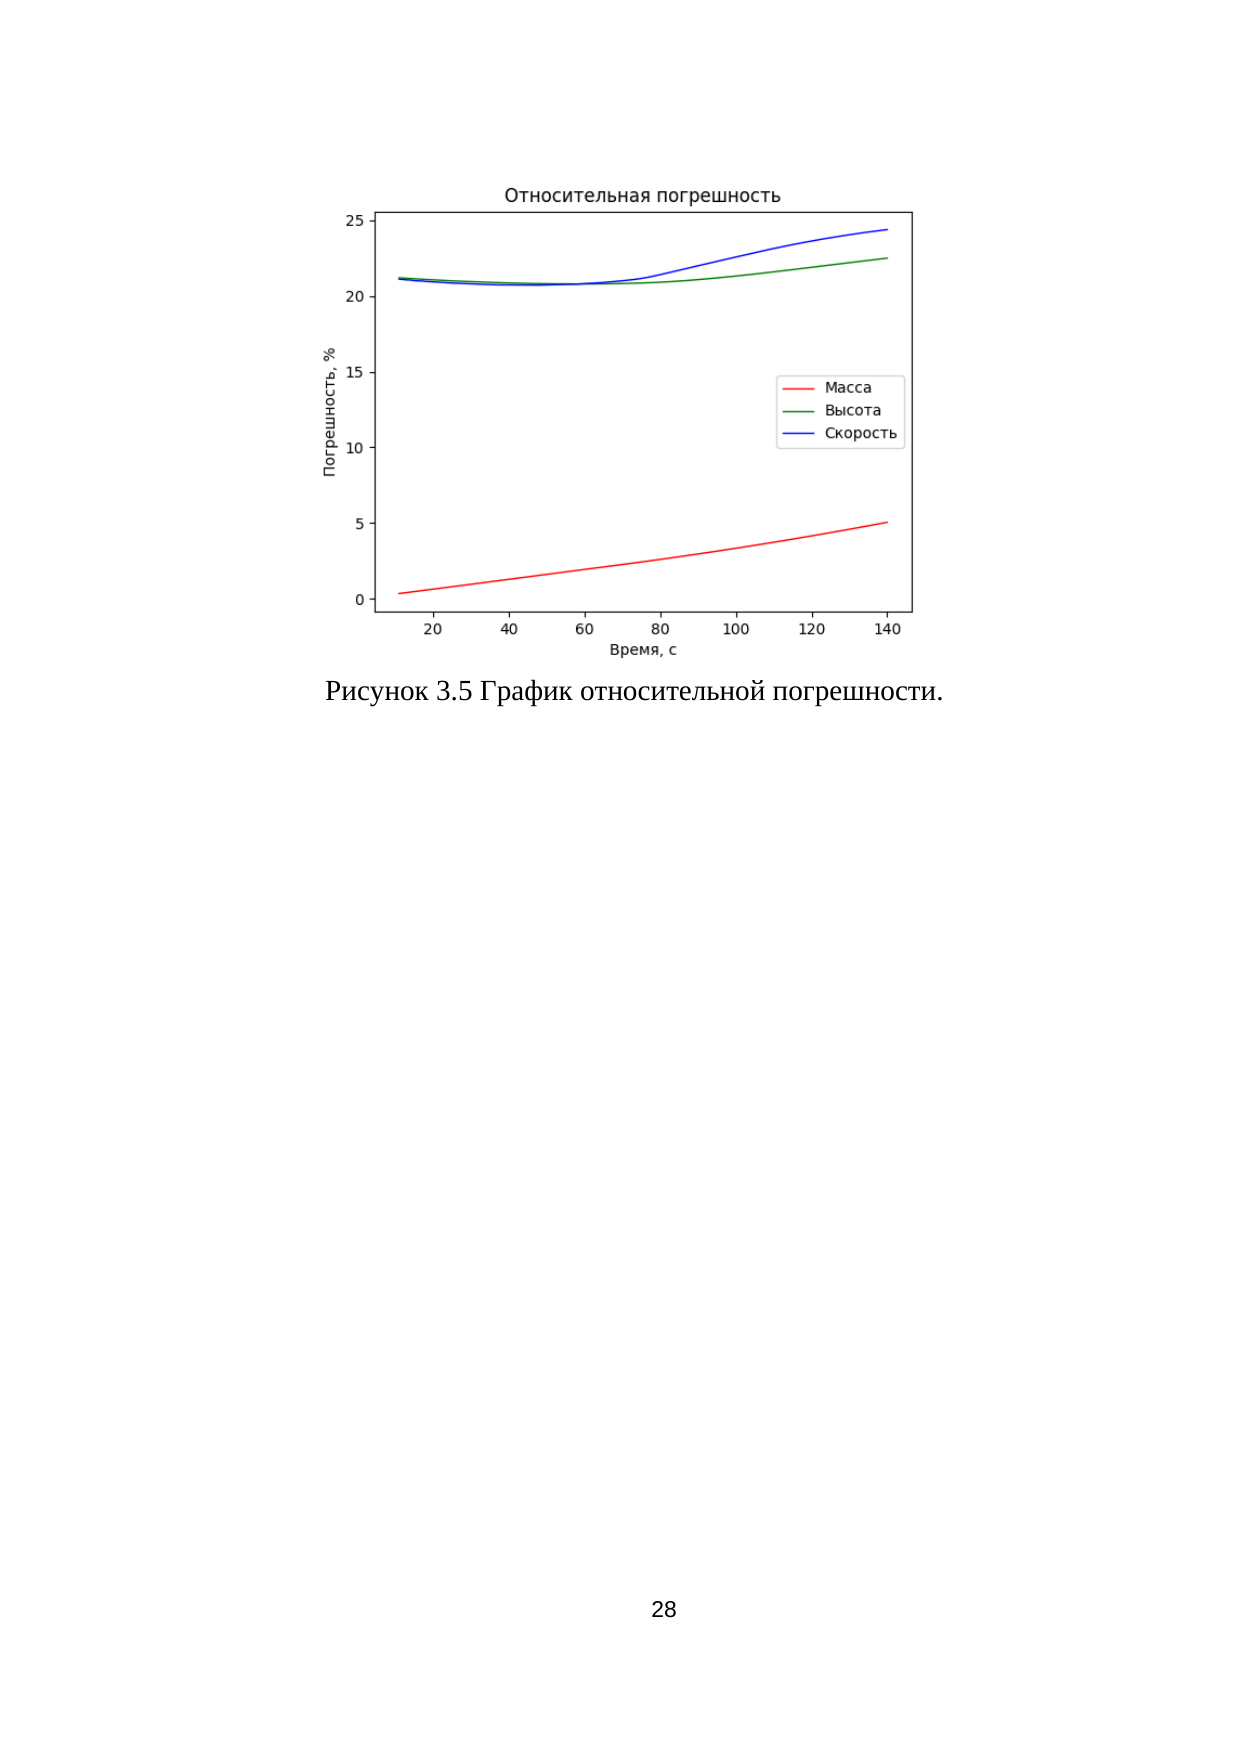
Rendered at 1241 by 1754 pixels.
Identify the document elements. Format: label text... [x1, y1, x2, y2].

text Рисунок 3.5 График относительной погрешности. [118, 673, 1151, 706]
picture [288, 150, 981, 669]
